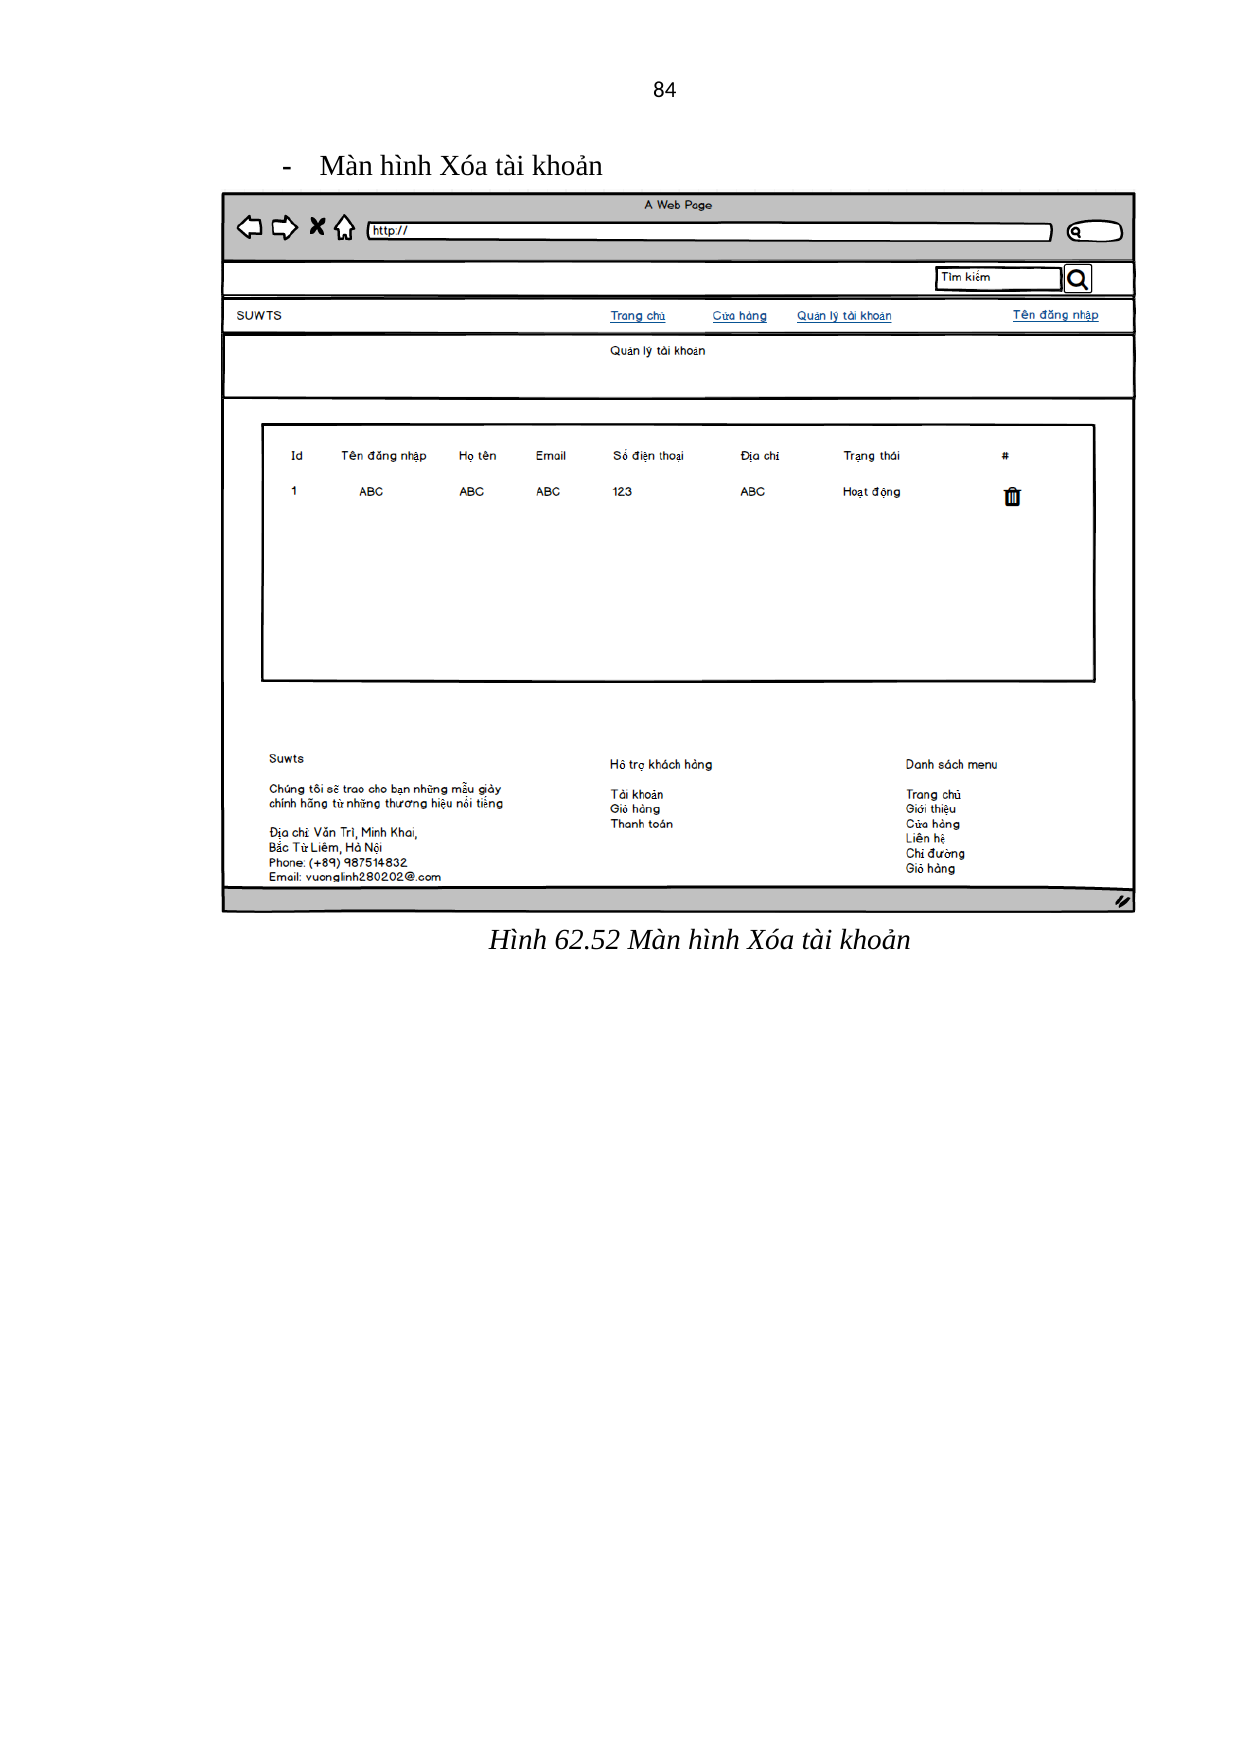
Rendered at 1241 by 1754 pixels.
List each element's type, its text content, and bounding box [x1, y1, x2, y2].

list Màn hình Xóa tài khoản [282, 148, 1122, 181]
picture [220, 189, 1137, 913]
